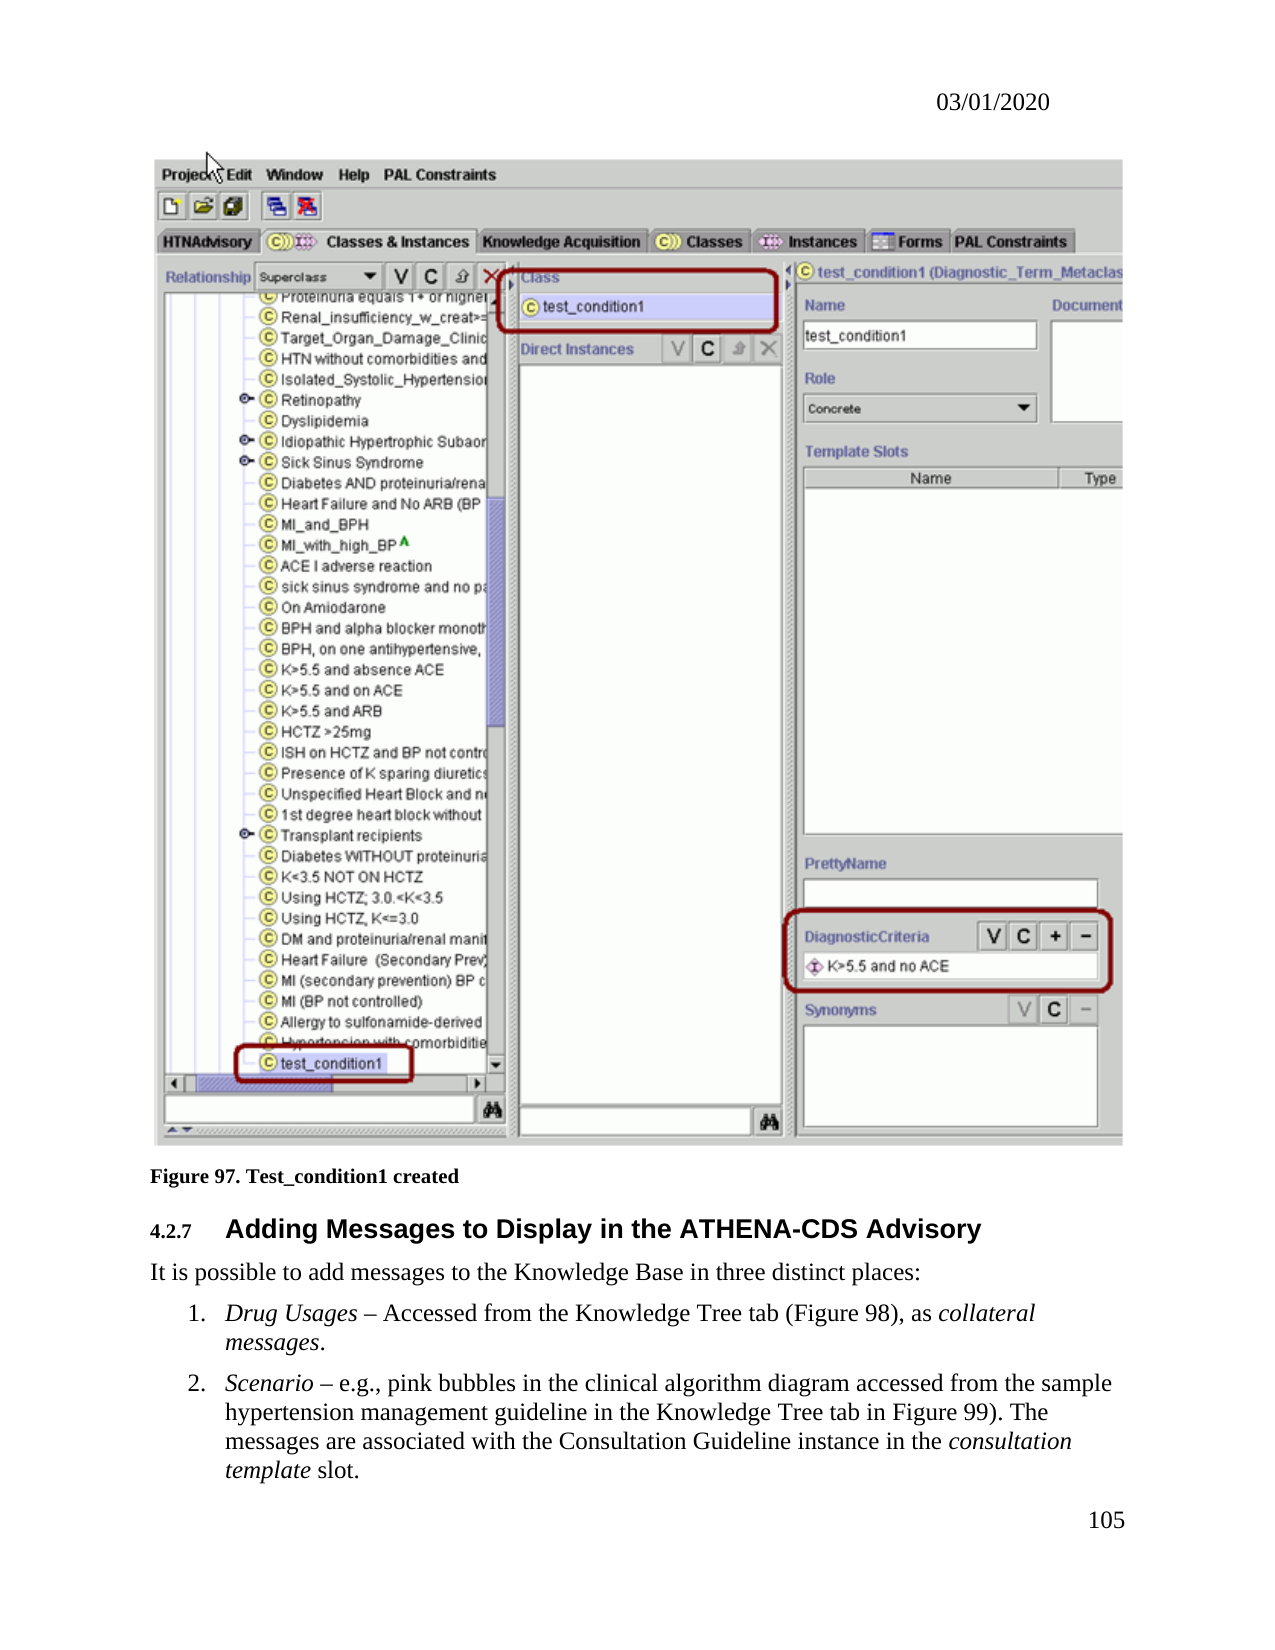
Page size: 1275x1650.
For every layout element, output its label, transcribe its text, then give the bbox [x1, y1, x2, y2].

list Scenario – e.g., pink bubbles in the clinical algorithm diagram accessed from the sample hypertension management guideline in the Knowledge Tree tab in Figure 99). The messages are associated with the Consultation Guideline instance in the consultation template slot. [187, 1368, 1125, 1483]
picture [150, 150, 1125, 1152]
text It is possible to add messages to the Knowledge Base in three distinct places: [150, 1257, 1125, 1286]
list Drug Usages – Accessed from the Knowledge Tree tab (Figure 98), as collateral messages. [187, 1298, 1125, 1356]
subtitle ​Adding Messages to Display in the ATHENA-CDS Advisory [150, 1213, 1125, 1245]
